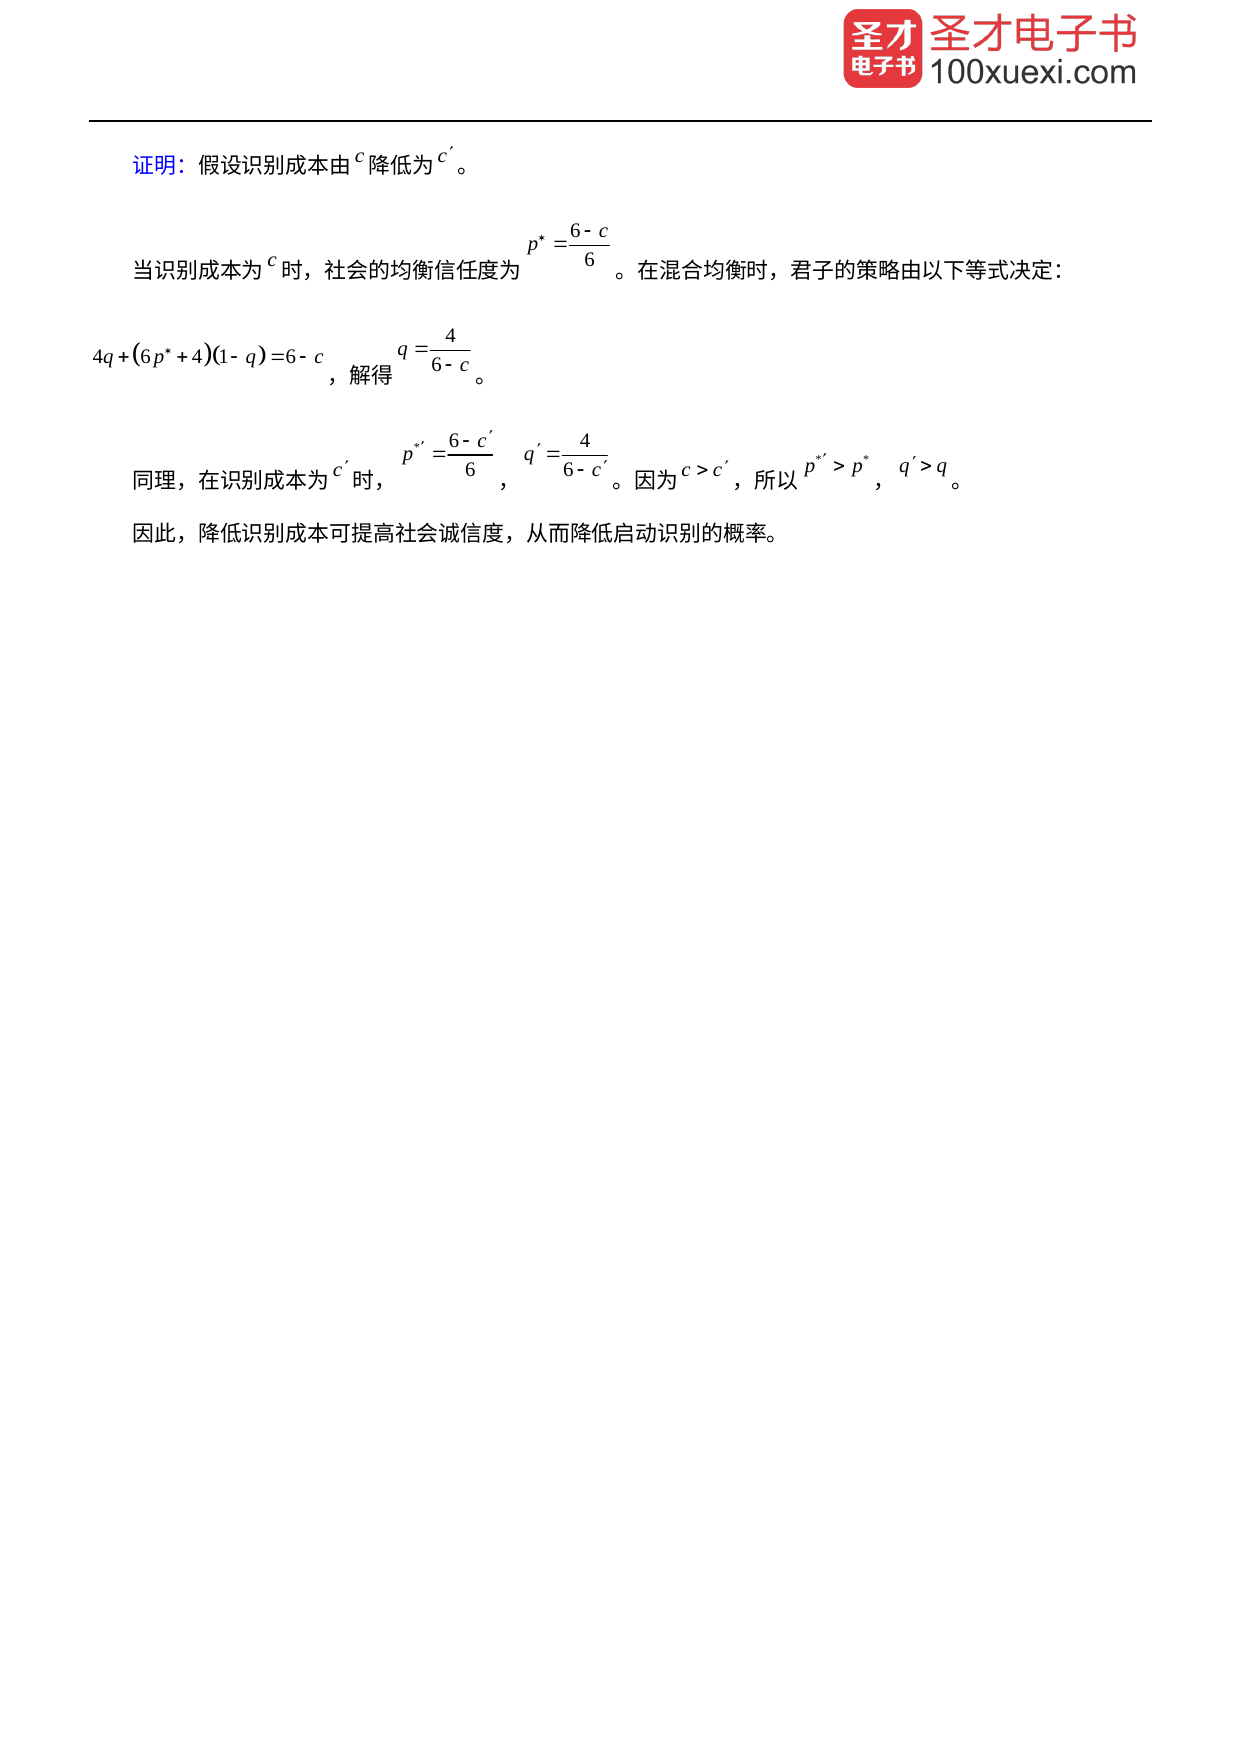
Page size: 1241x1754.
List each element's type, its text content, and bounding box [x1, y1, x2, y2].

text 因此，降低识别成本可提高社会诚信度，从而降低启动识别的概率。 [88, 516, 1152, 548]
text 同理，在识别成本为时，，。因为，所以，。 [88, 411, 1152, 508]
text 当识别成本为时，社会的均衡信任度为。在混合均衡时，君子的策略由以下等式决定： [88, 201, 1152, 298]
text 证明：假设识别成本由降低为。 [88, 128, 1152, 193]
text ，解得。 [88, 306, 1152, 403]
picture [834, 0, 1152, 97]
